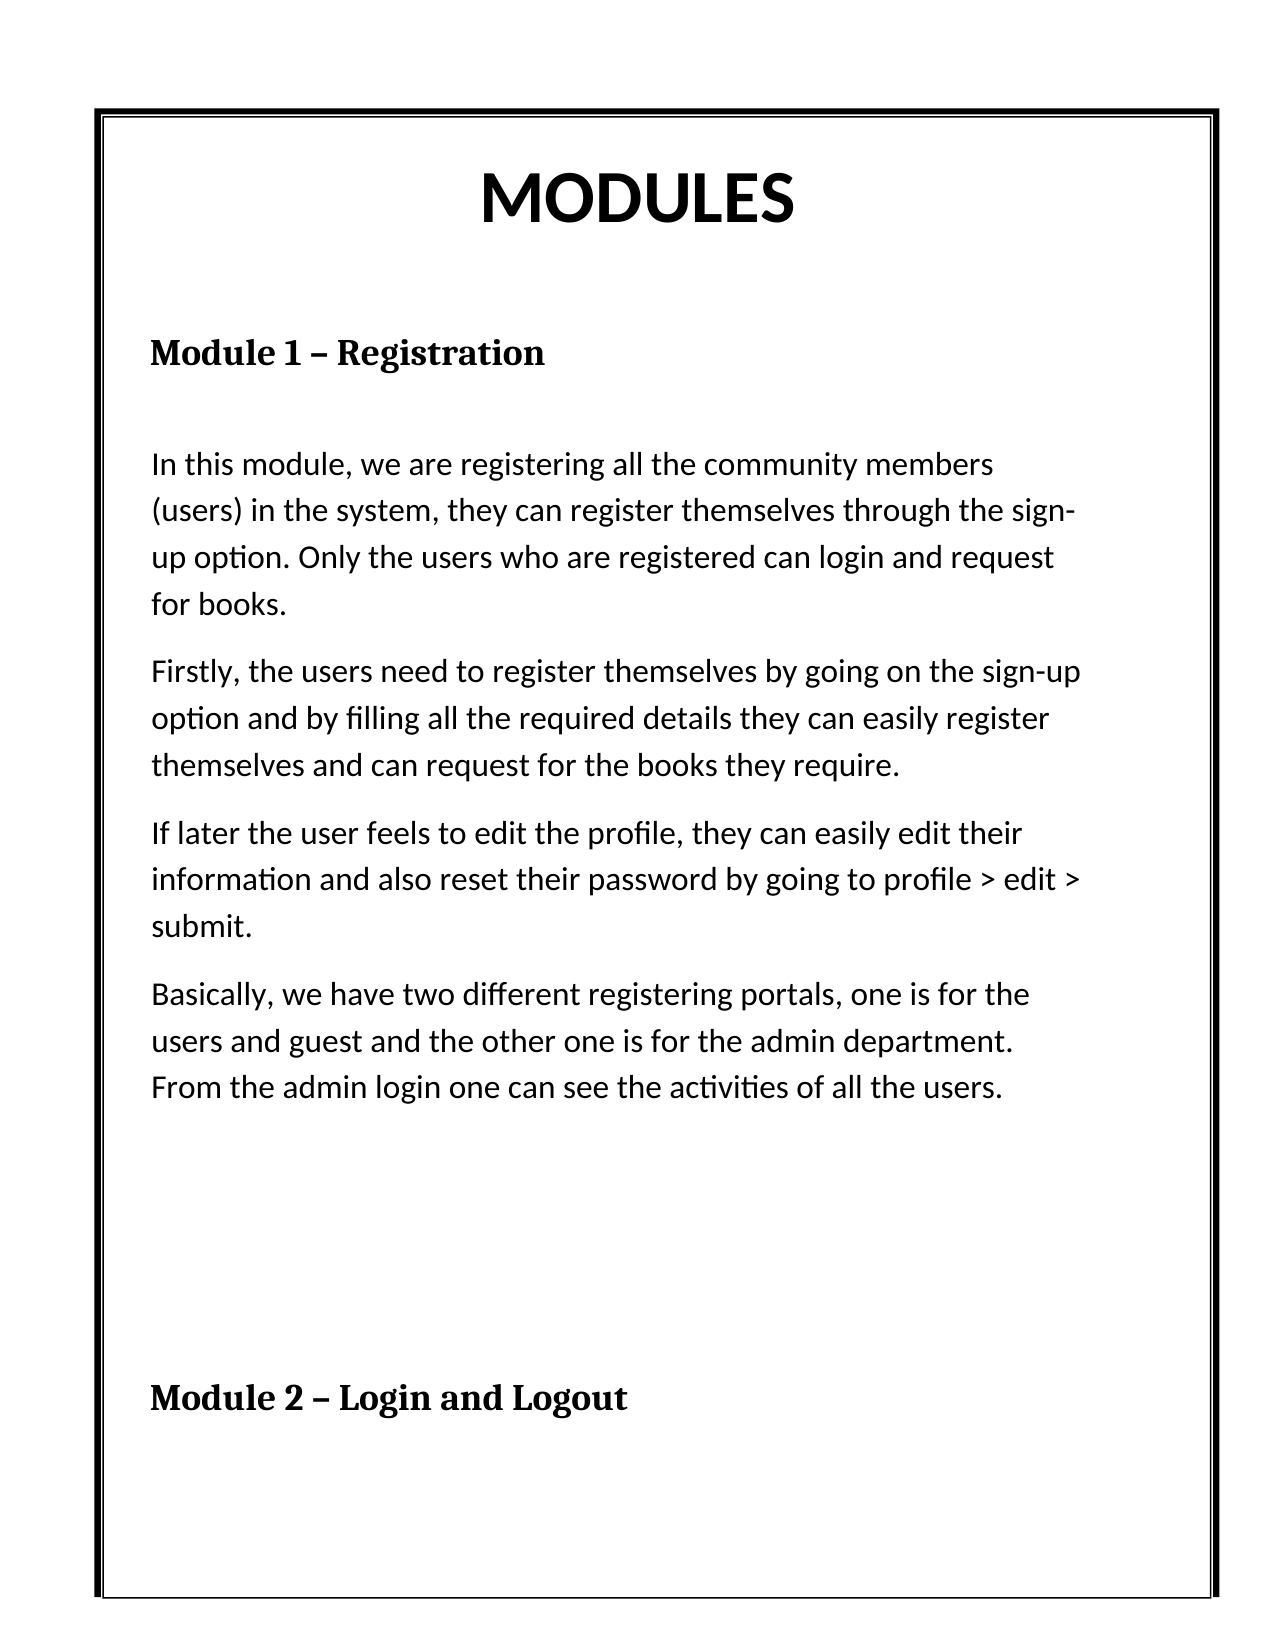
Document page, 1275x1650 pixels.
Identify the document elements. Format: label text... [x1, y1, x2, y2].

text In this module, we are registering all the community members (users) in the system, they can register themselves through the sign-up option. Only the users who are registered can login and request for books. [151, 443, 1086, 624]
text MODULES [150, 150, 1125, 242]
text Basically, we have two different registering portals, one is for the users and guest and the other one is for the admin department. From the admin login one can see the activities of all the users. [151, 973, 1086, 1107]
text Firstly, the users need to register themselves by going on the sign-up option and by filling all the required details they can easily register themselves and can request for the books they require. [151, 651, 1086, 785]
text If later the user feels to edit the profile, they can easily edit their information and also reset their password by going to profile > edit > submit. [151, 812, 1086, 946]
subtitle Module 1 – Registration [149, 331, 1125, 374]
subtitle Module 2 – Login and Logout [149, 1376, 1125, 1419]
